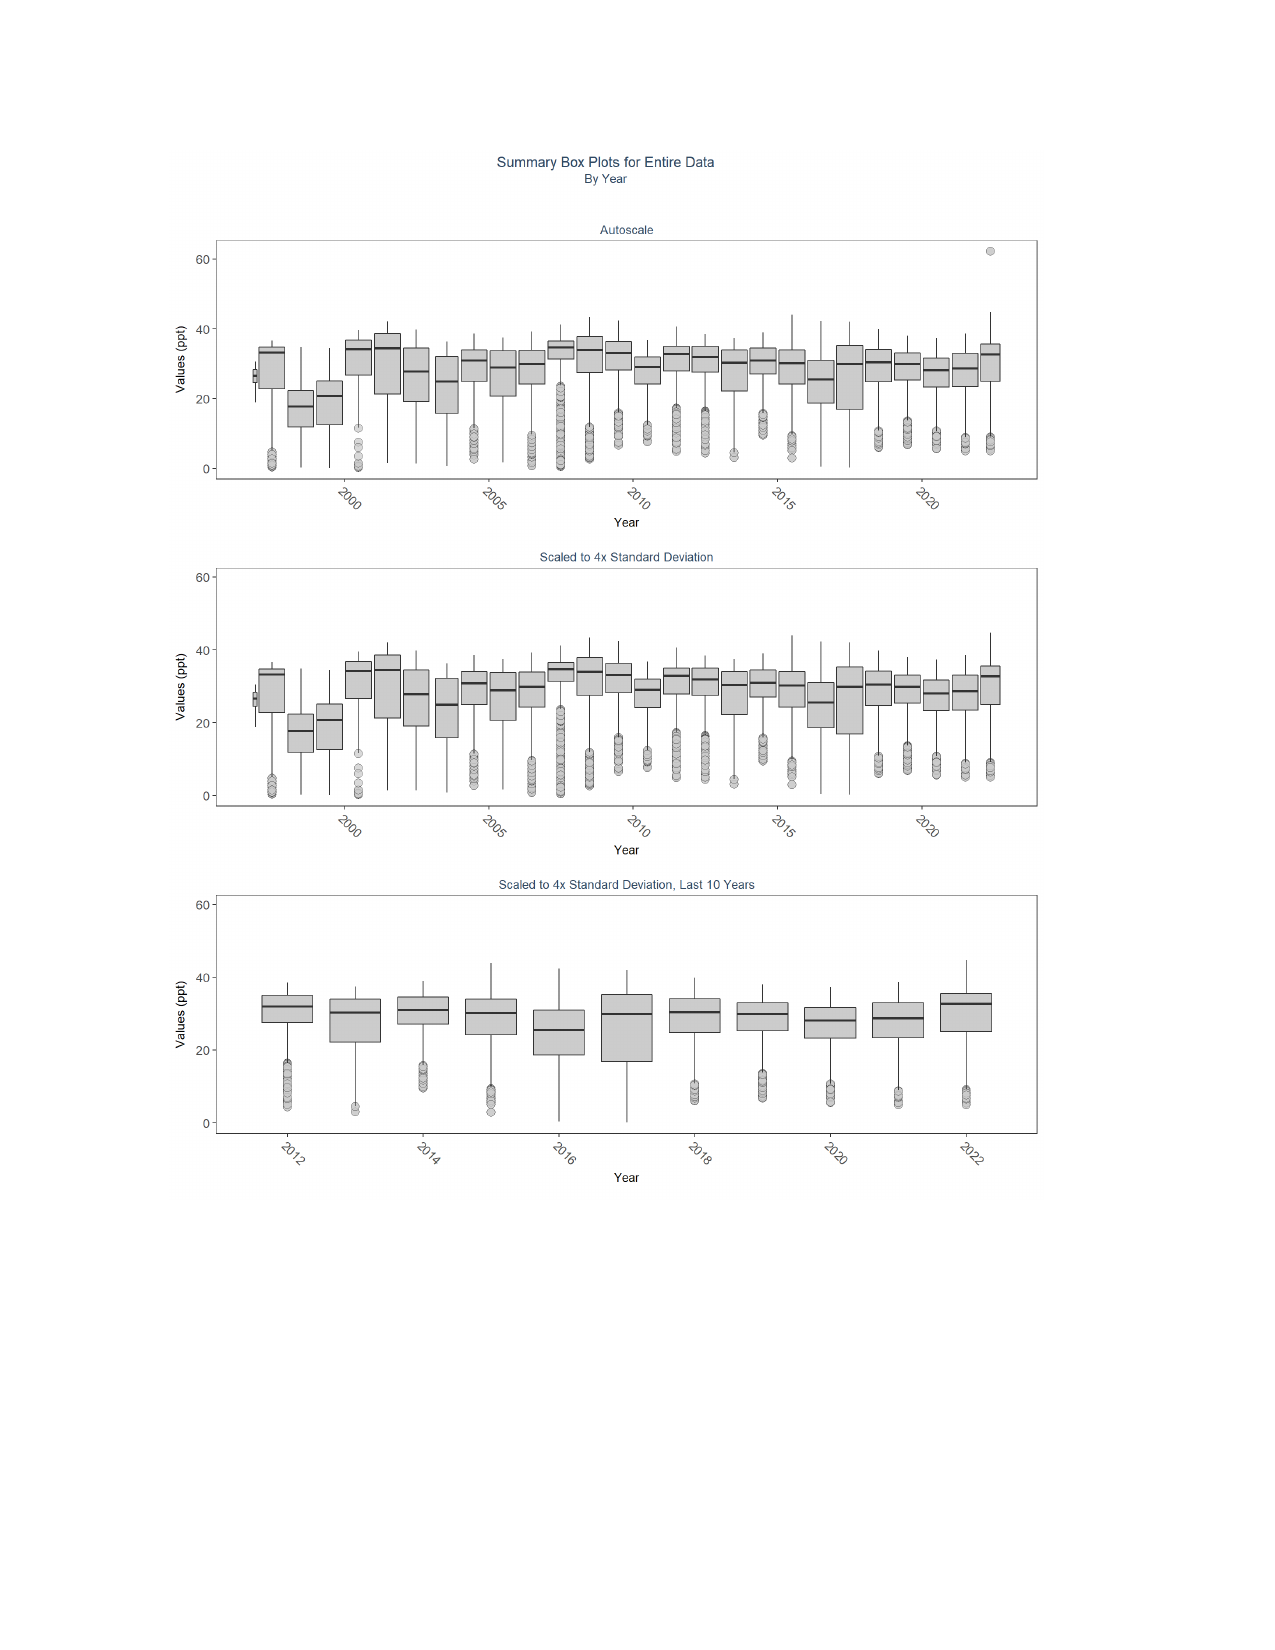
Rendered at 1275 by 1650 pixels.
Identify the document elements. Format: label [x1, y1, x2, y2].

picture [168, 150, 1044, 1200]
